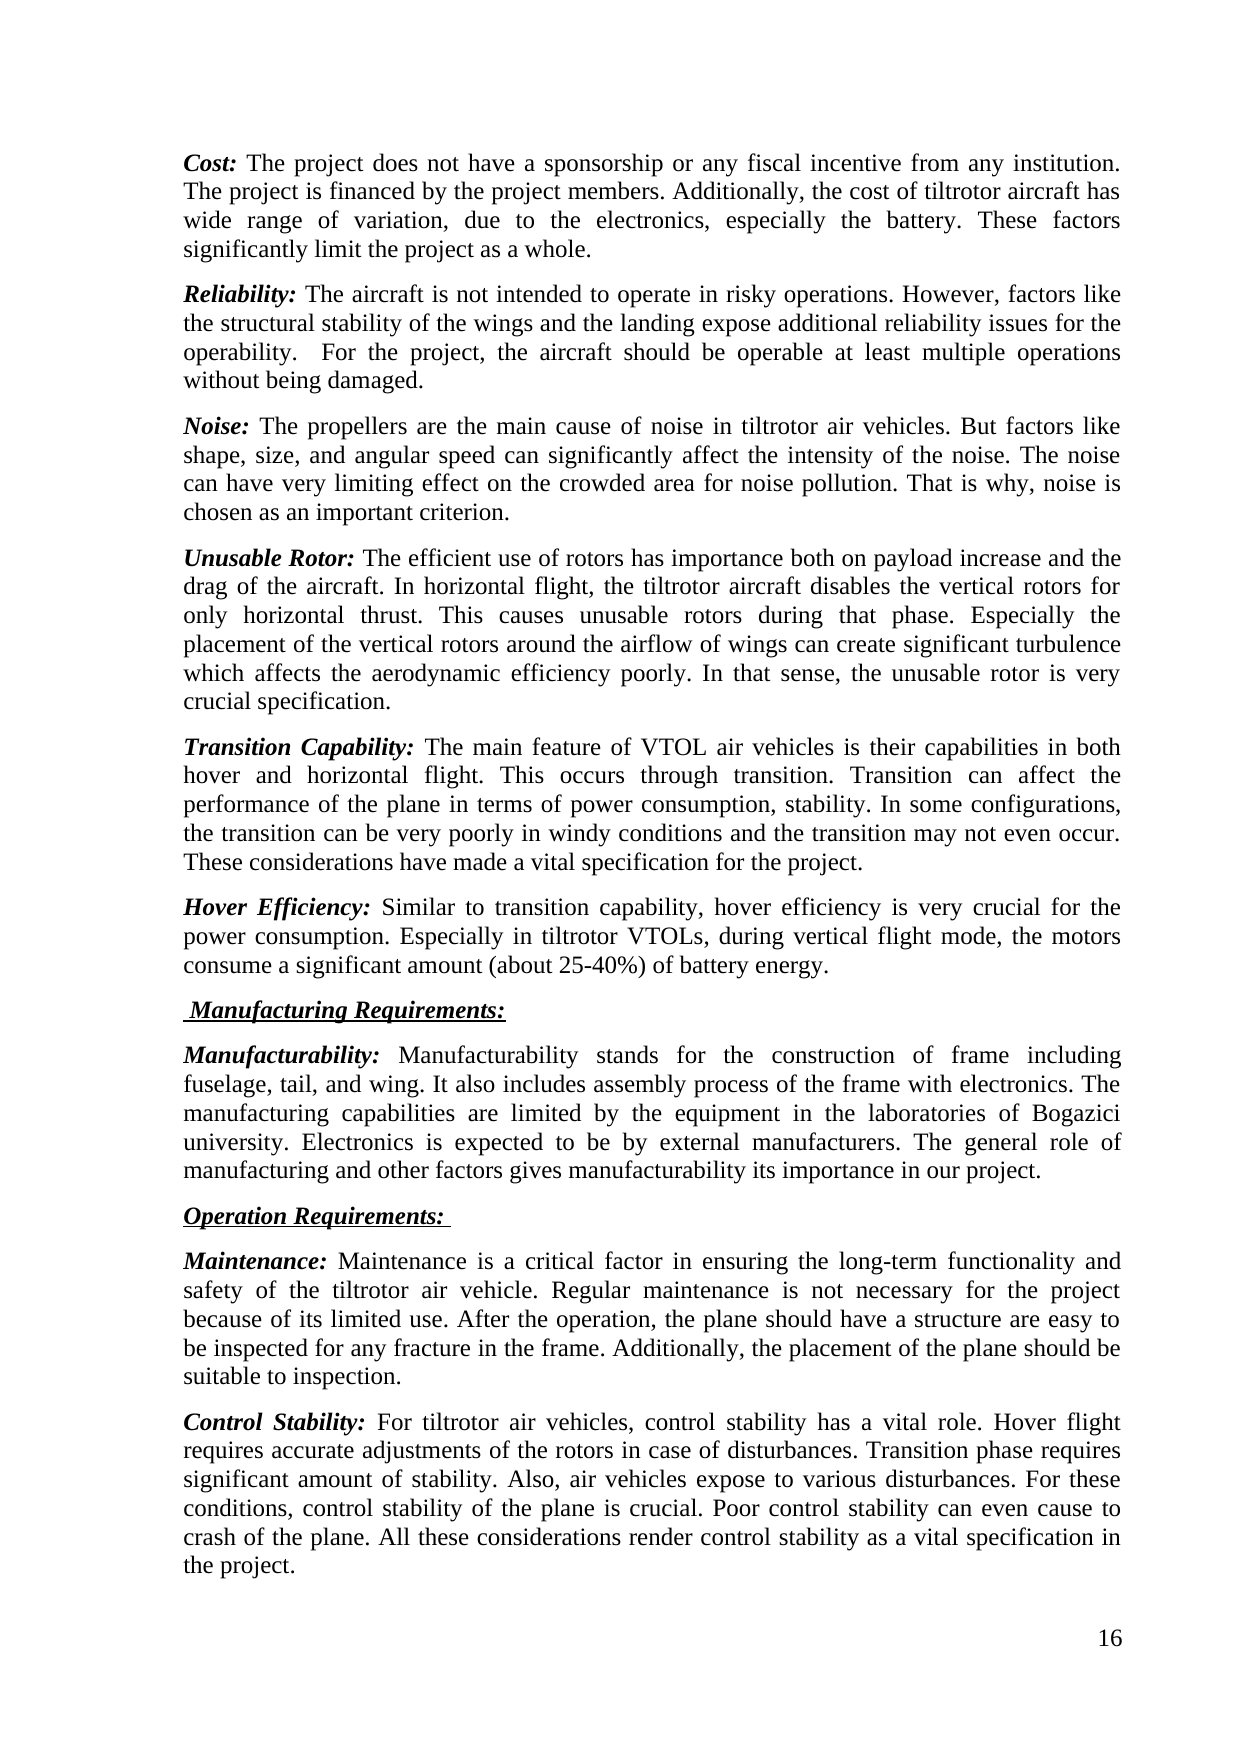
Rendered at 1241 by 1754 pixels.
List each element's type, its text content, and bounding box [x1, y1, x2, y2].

text Hover Efficiency: Similar to transition capability, hover efficiency is very crucial for the power consumption. Especially in tiltrotor VTOLs, during vertical flight mode, the motors consume a significant amount (about 25-40%) of battery energy. [183, 892, 1122, 978]
text Reliability: The aircraft is not intended to operate in risky operations. However, factors like the structural stability of the wings and the landing expose additional reliability issues for the operability. For the project, the aircraft should be operable at least multiple operations without being damaged. [183, 279, 1122, 394]
text Transition Capability: The main feature of VTOL air vehicles is their capabilities in both hover and horizontal flight. This occurs through transition. Transition can affect the performance of the plane in terms of power consumption, stability. In some configurations, the transition can be very poorly in windy conditions and the transition may not even occur. These considerations have made a vital specification for the project. [183, 732, 1122, 876]
text Noise: The propellers are the main cause of noise in tiltrotor air vehicles. But factors like shape, size, and angular speed can significantly affect the intensity of the noise. The noise can have very limiting effect on the crowded area for noise pollution. That is why, noise is chosen as an important criterion. [183, 411, 1122, 526]
text Cost: The project does not have a sponsorship or any fiscal incentive from any institution. The project is financed by the project members. Additionally, the cost of tiltrotor aircraft has wide range of variation, due to the electronics, especially the battery. These factors significantly limit the project as a whole. [183, 148, 1122, 263]
text Manufacturing Requirements: [148, 995, 1122, 1024]
text Operation Requirements: [148, 1201, 1122, 1230]
text Unusable Rotor: The efficient use of rotors has importance both on payload increase and the drag of the aircraft. In horizontal flight, the tiltrotor aircraft disables the vertical rotors for only horizontal thrust. This causes unusable rotors during that phase. Especially the placement of the vertical rotors around the airflow of wings can create significant turbulence which affects the aerodynamic efficiency poorly. In that sense, the unusable rotor is very crucial specification. [183, 543, 1122, 715]
text Maintenance: Maintenance is a critical factor in ensuring the long-term functionality and safety of the tiltrotor air vehicle. Regular maintenance is not necessary for the project because of its limited use. After the operation, the plane should have a structure are easy to be inspected for any fracture in the frame. Additionally, the placement of the plane should be suitable to inspection. [183, 1246, 1122, 1390]
text Control Stability: For tiltrotor air vehicles, control stability has a vital role. Hover flight requires accurate adjustments of the rotors in case of disturbances. Transition phase requires significant amount of stability. Also, air vehicles expose to various disturbances. For these conditions, control stability of the plane is crucial. Poor control stability can even cause to crash of the plane. All these considerations render control stability as a vital specification in the project. [183, 1407, 1122, 1579]
text Manufacturability: Manufacturability stands for the construction of frame including fuselage, tail, and wing. It also includes assembly process of the frame with electronics. The manufacturing capabilities are limited by the equipment in the laboratories of Bogazici university. Electronics is expected to be by external manufacturers. The general role of manufacturing and other factors gives manufacturability its importance in our project. [183, 1041, 1122, 1184]
